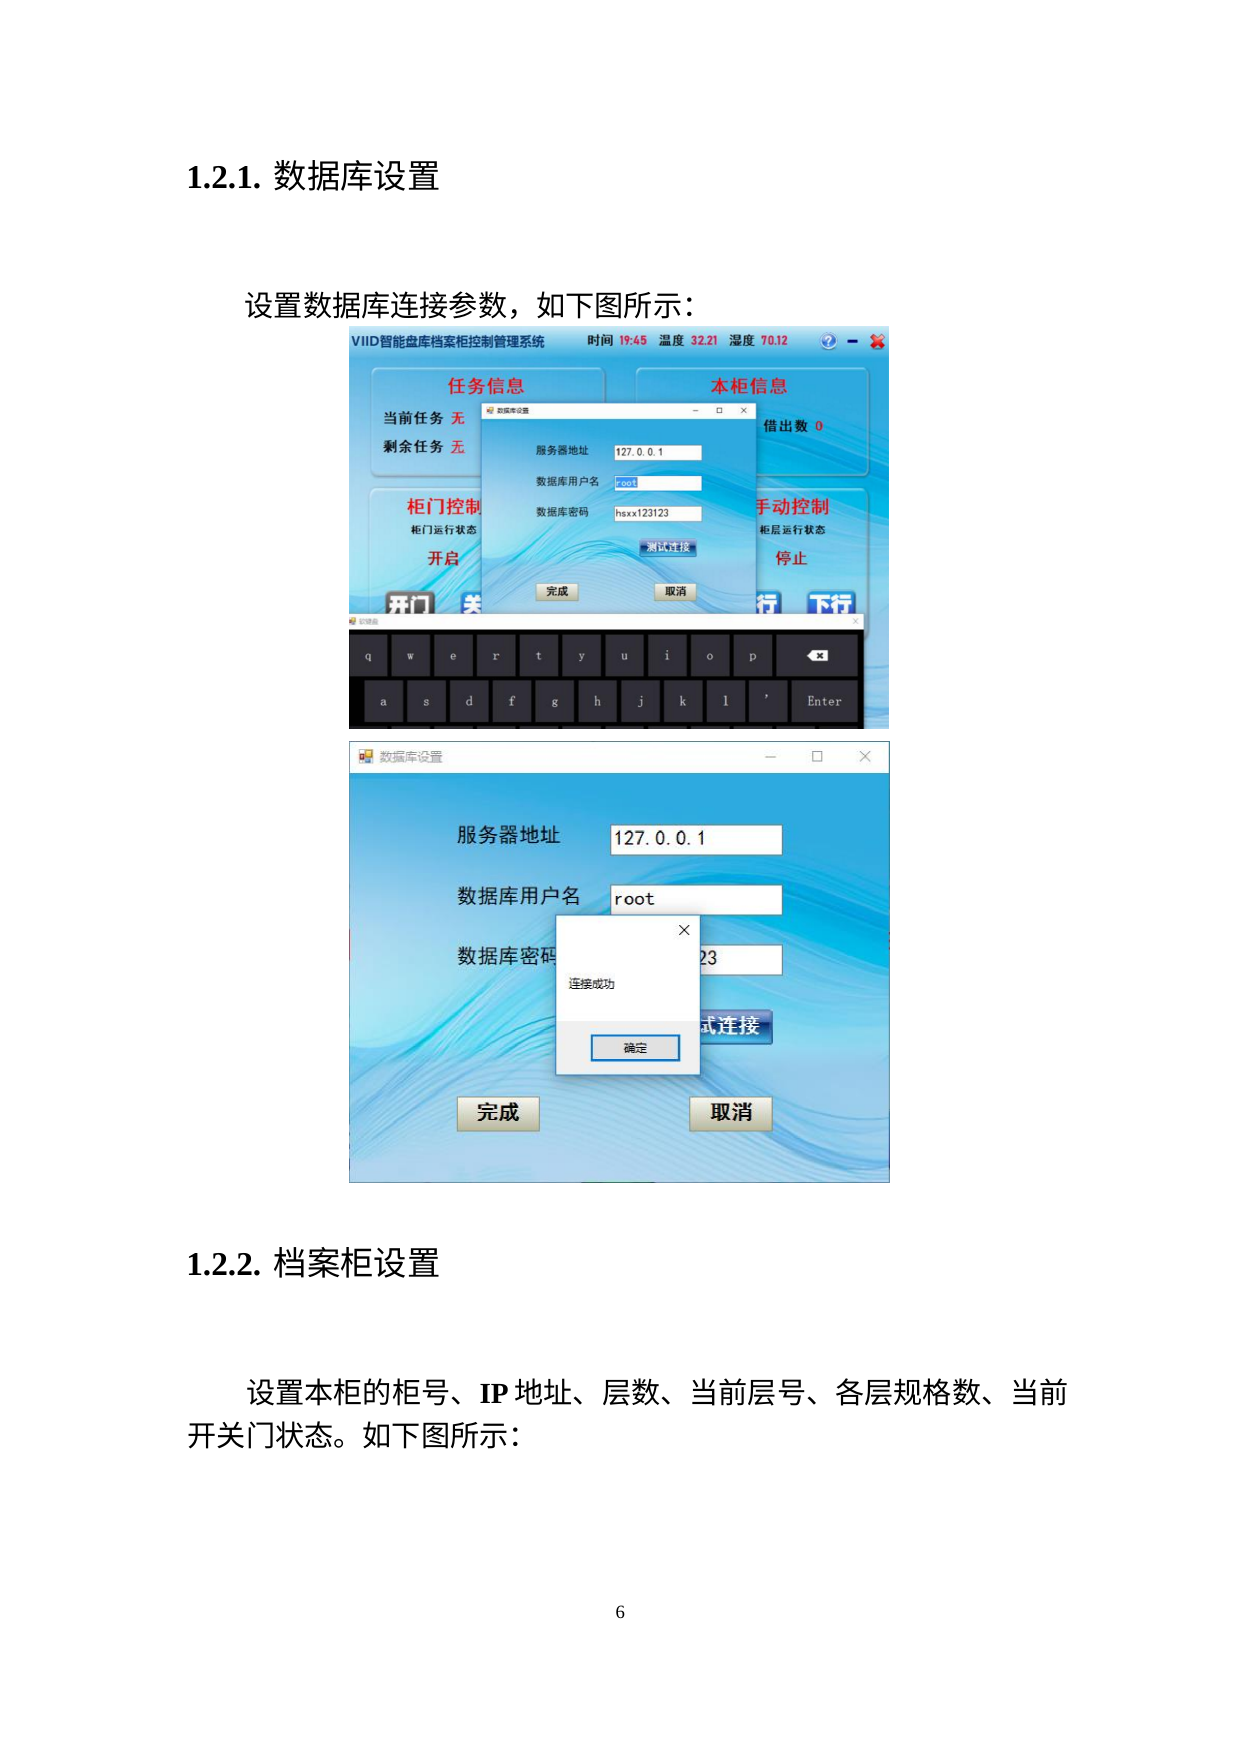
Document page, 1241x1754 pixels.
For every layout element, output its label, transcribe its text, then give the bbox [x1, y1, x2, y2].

text 设置数据库连接参数，如下图所示： [244, 282, 1092, 325]
picture [348, 325, 889, 729]
subtitle 档案柜设置 [186, 1237, 1092, 1285]
picture [348, 740, 890, 1183]
text 设置本柜的柜号、IP 地址、层数、当前层号、各层规格数、当前开关门状态。如下图所示： [187, 1370, 1092, 1455]
subtitle 数据库设置 [186, 150, 1092, 198]
